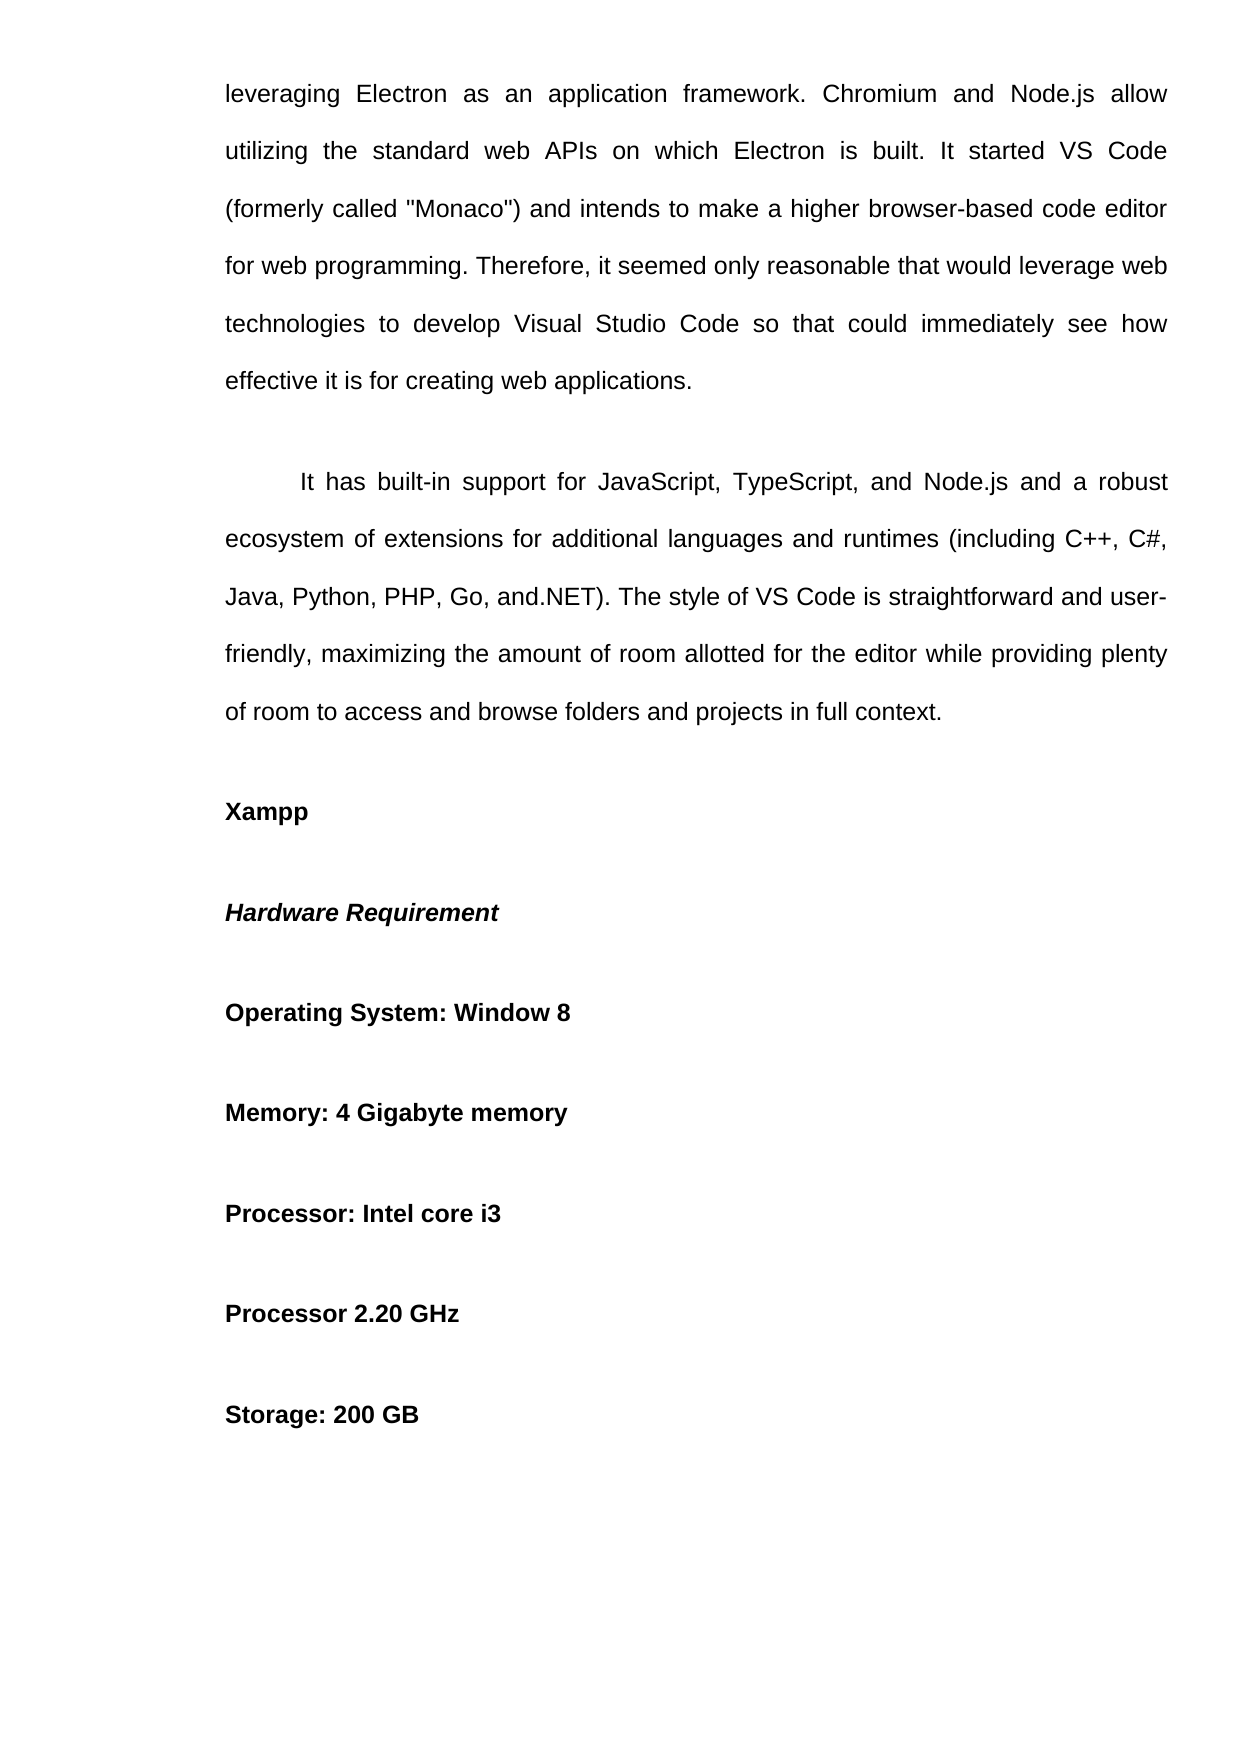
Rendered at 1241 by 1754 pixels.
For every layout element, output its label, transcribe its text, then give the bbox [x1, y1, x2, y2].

text Storage: 200 GB [225, 1399, 1169, 1428]
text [225, 79, 1169, 395]
text Operating System: Window 8 [225, 998, 1169, 1027]
text It has built-in support for JavaScript, TypeScript, and Node.js and a robust ecosystem of extensions for additional languages and runtimes (including C++, C#, Java, Python, PHP, Go, and.NET). The style of VS Code is straightforward and user-friendly, maximizing the amount of room allotted for the editor while providing plenty of room to access and browse folders and projects in full context. [225, 467, 1169, 725]
text Memory: 4 Gigabyte memory [225, 1098, 1169, 1127]
text Hardware Requirement [225, 897, 1169, 926]
text Xampp [225, 797, 1169, 826]
text Processor: Intel core i3 [225, 1199, 1169, 1227]
text Processor 2.20 GHz [225, 1299, 1169, 1328]
